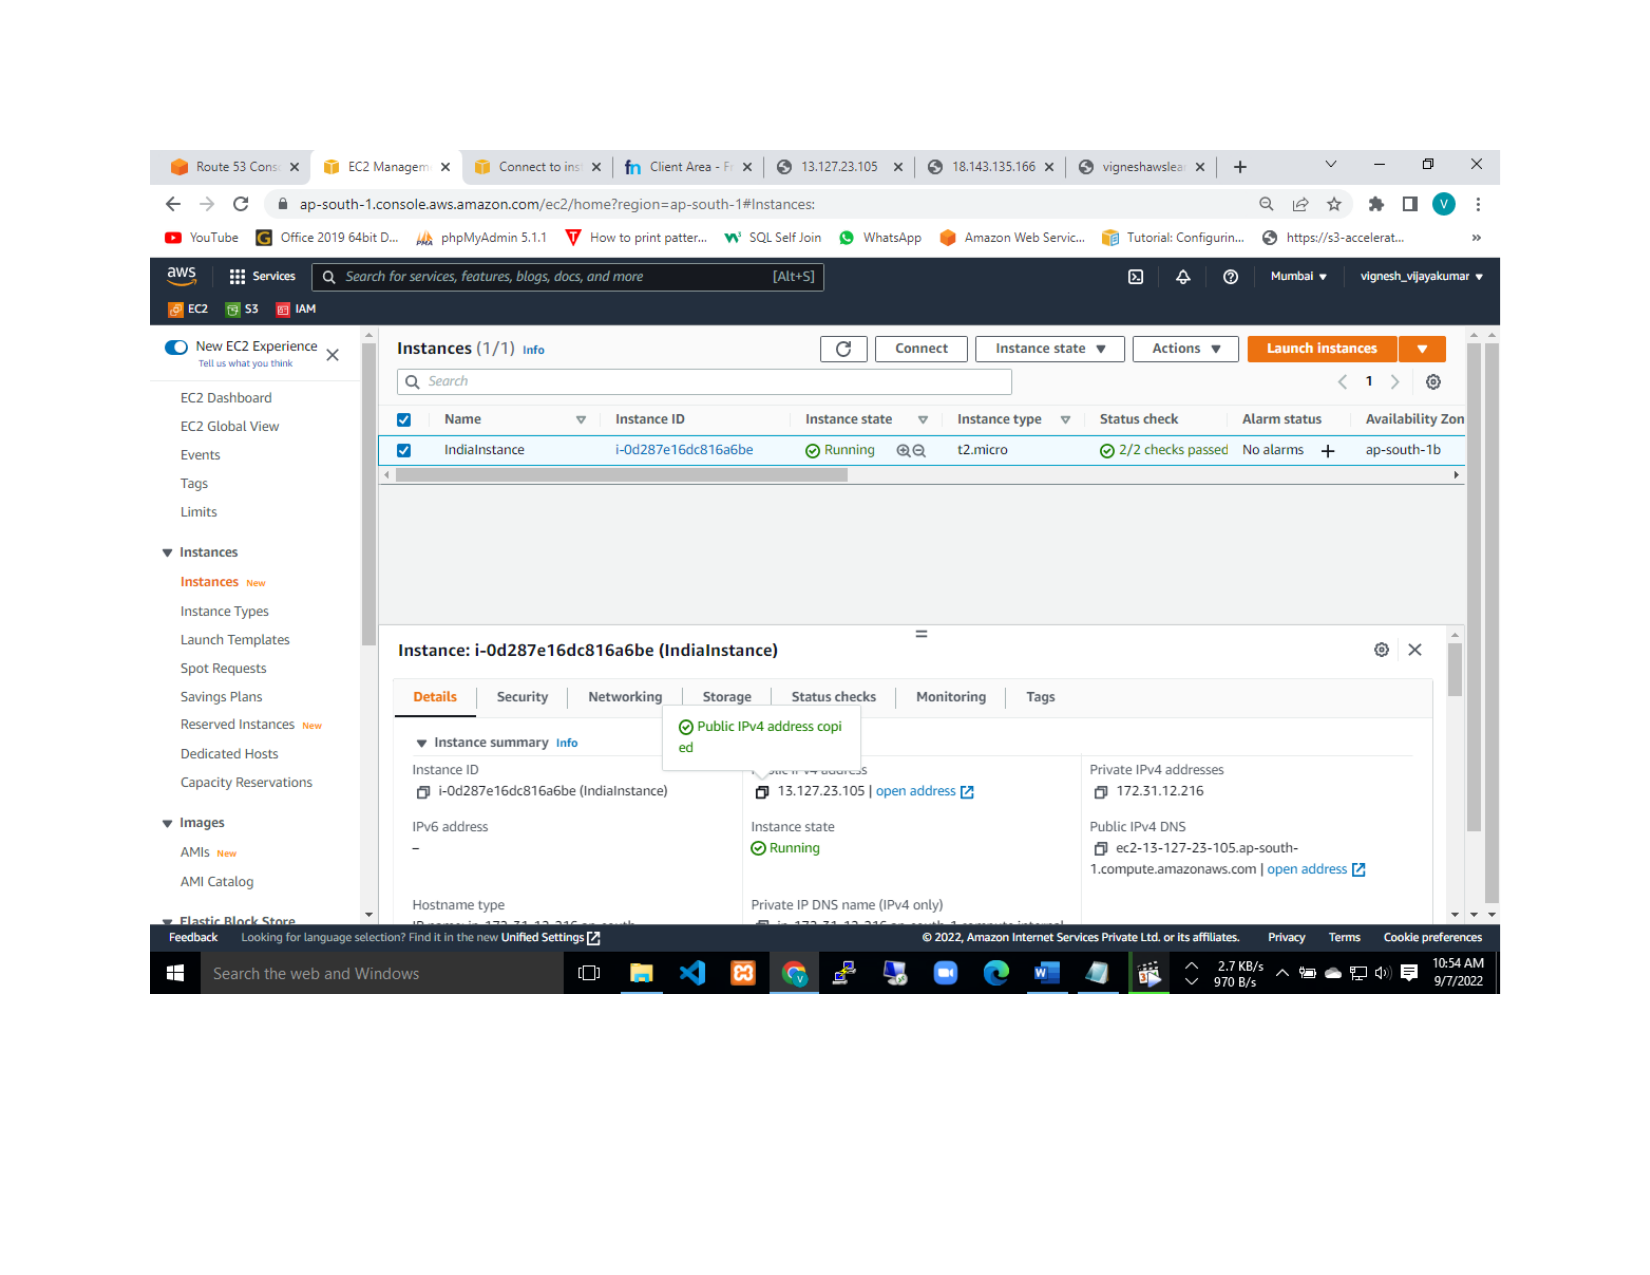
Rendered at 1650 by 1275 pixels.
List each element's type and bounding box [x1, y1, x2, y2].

picture [150, 150, 1500, 994]
